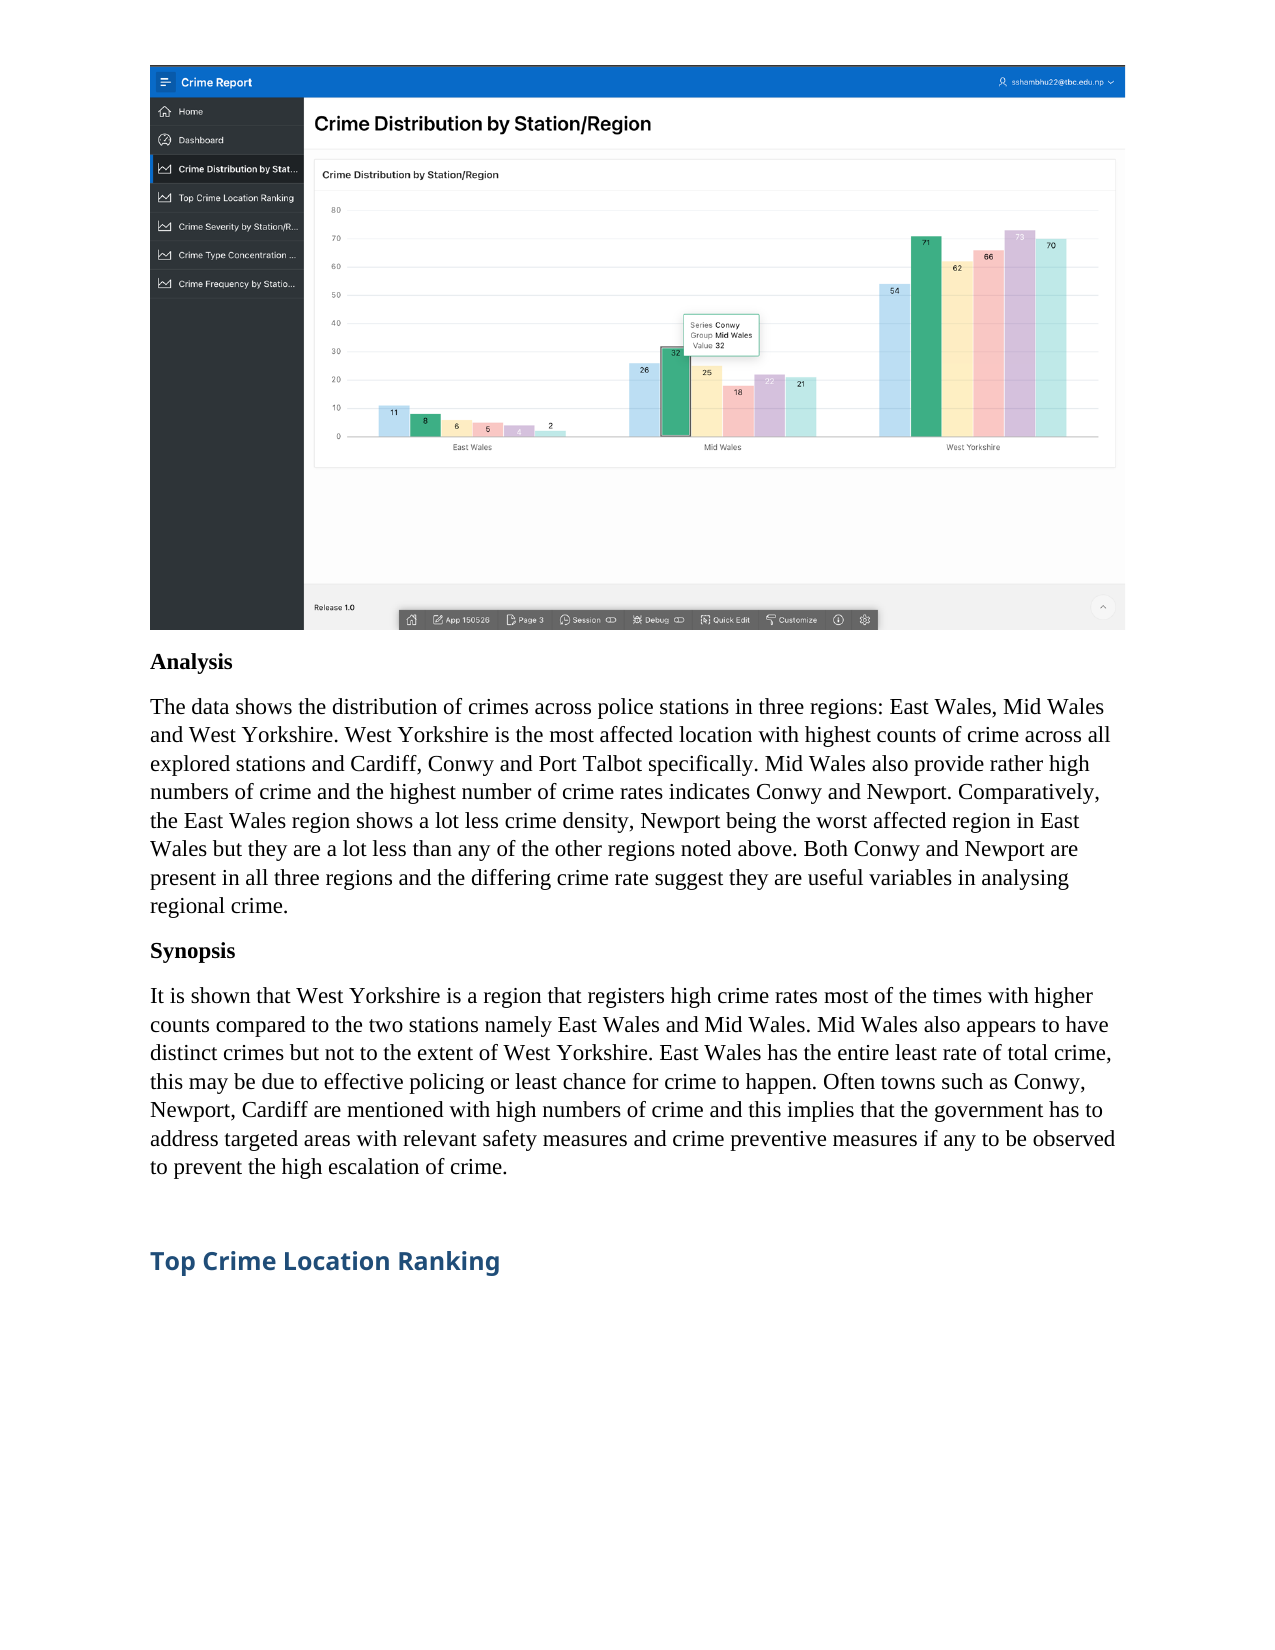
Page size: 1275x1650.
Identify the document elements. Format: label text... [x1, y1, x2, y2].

picture [150, 65, 1125, 630]
subtitle Top Crime Location Ranking [150, 1243, 1125, 1277]
text The data shows the distribution of crimes across police stations in three regions: East Wales, Mid Wales and West Yorkshire. West Yorkshire is the most affected location with highest counts of crime across all explored stations and Cardiff, Conwy and Port Talbot specifically. Mid Wales also provide rather high numbers of crime and the highest number of crime rates indicates Conwy and Newport. Comparatively, the East Wales region shows a lot less crime density, Newport being the worst affected region in East Wales but they are a lot less than any of the other regions noted above. Both Conwy and Newport are present in all three regions and the differing crime rate suggest they are useful variables in analysing regional crime. [150, 693, 1125, 918]
text Synopsis [150, 937, 1125, 964]
text Analysis [150, 648, 1125, 674]
text It is shown that West Yorkshire is a region that registers high crime rates most of the times with higher counts compared to the two stations namely East Wales and Mid Wales. Mid Wales also appears to have distinct crimes but not to the extent of West Yorkshire. East Wales has the entire least rate of total crime, this may be due to effective policing or least chance for crime to happen. Often towns such as Conwy, Newport, Cardiff are mentioned with high numbers of crime and this implies that the government has to address targeted areas with relevant safety measures and crime preventive measures if any to be observed to prevent the high escalation of crime. [150, 982, 1125, 1179]
